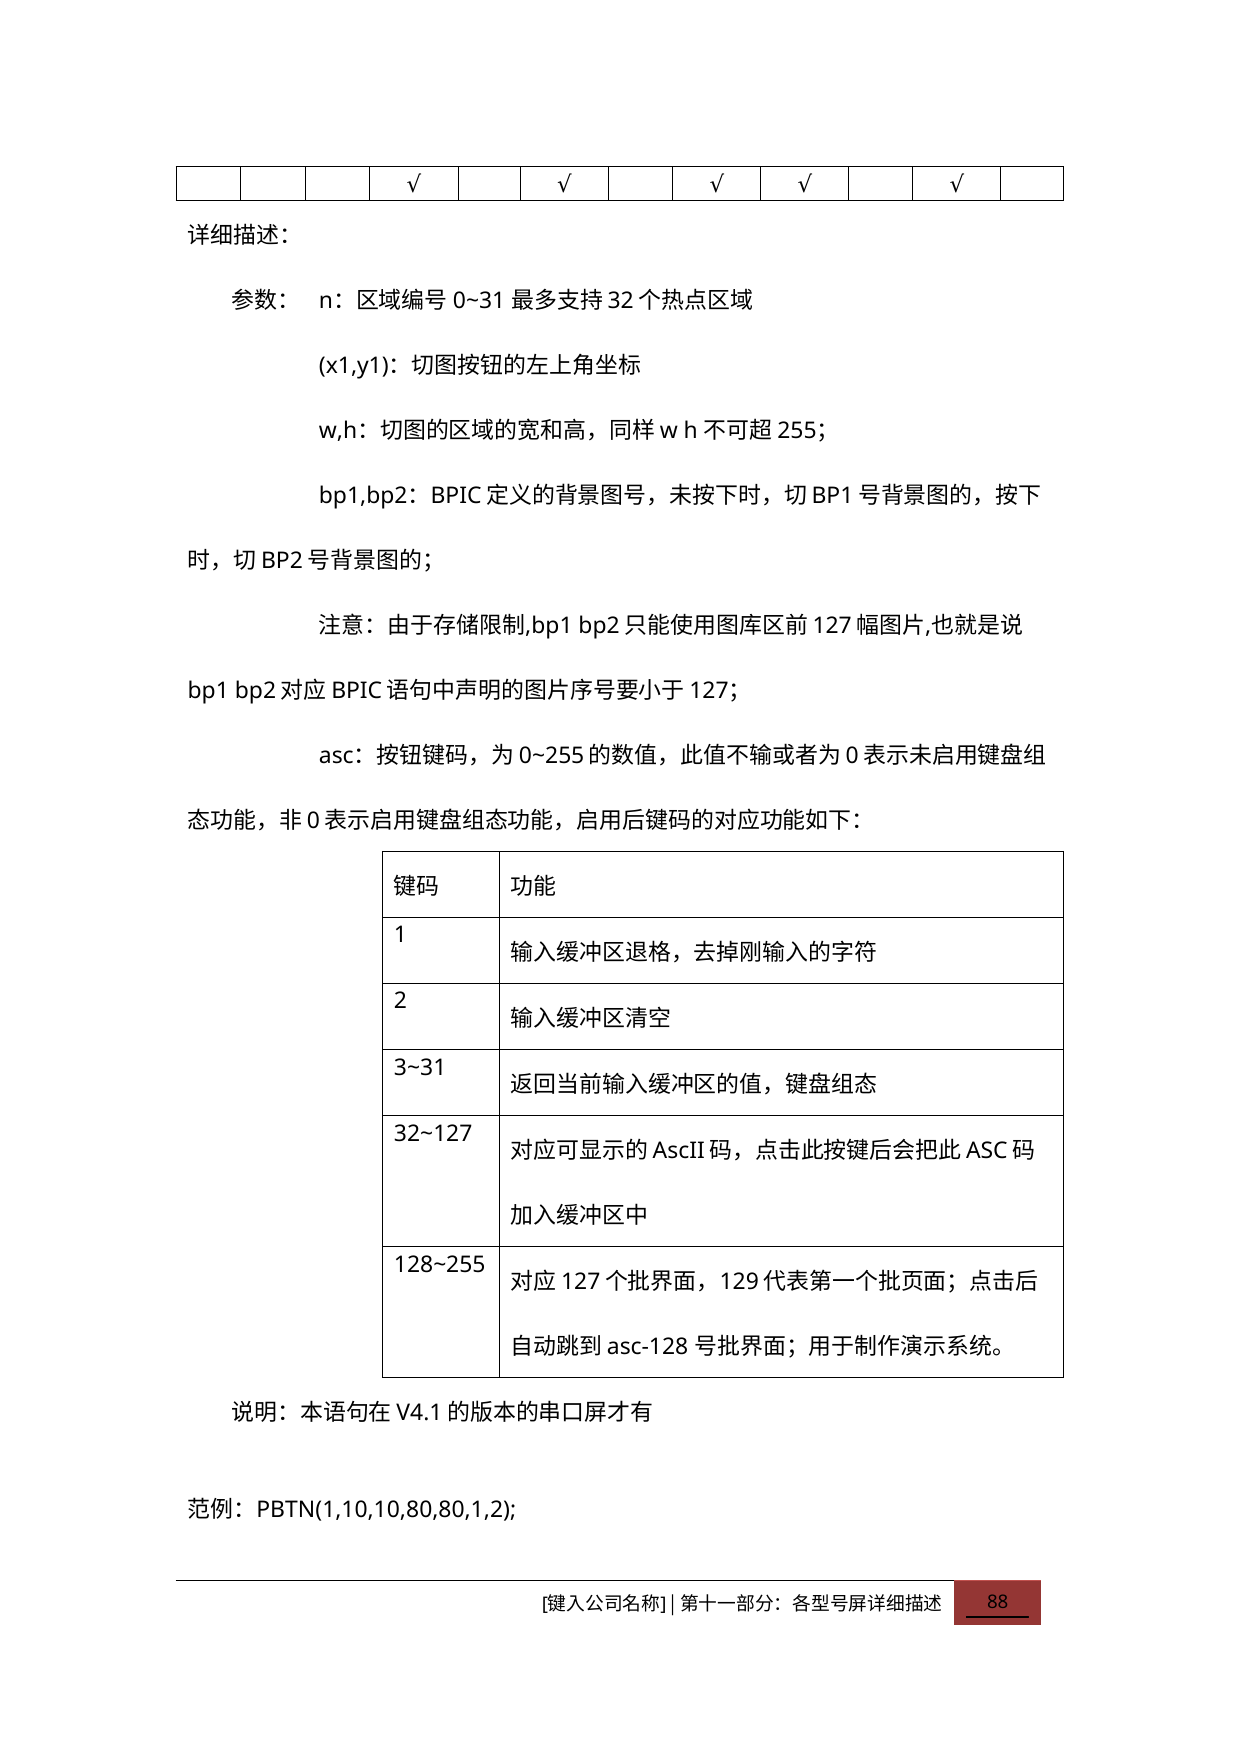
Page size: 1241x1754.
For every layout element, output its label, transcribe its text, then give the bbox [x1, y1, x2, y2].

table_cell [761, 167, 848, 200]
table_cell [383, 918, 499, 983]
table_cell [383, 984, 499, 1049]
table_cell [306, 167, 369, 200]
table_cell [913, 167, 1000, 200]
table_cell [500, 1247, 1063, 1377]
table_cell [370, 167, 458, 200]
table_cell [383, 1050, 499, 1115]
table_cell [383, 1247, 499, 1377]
text asc：按钮键码，为0~255的数值，此值不输或者为0表示未启用键盘组态功能，非0表示启用键盘组态功能，启用后键码的对应功能如下： [187, 721, 1053, 851]
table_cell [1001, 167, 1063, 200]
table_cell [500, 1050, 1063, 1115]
text 详细描述： [187, 201, 1053, 266]
text 参数： n：区域编号 0~31 最多支持32个热点区域 [187, 266, 1053, 331]
text 注意：由于存储限制,bp1 bp2只能使用图库区前127幅图片,也就是说bp1 bp2对应BPIC语句中声明的图片序号要小于127； [187, 591, 1053, 721]
text (x1,y1)：切图按钮的左上角坐标 [187, 331, 1053, 396]
text bp1,bp2：BPIC定义的背景图号，未按下时，切BP1号背景图的，按下时，切BP2号背景图的； [187, 461, 1053, 591]
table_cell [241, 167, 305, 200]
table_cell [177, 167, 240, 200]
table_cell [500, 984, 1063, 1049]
text 范例：PBTN(1,10,10,80,80,1,2); [187, 1476, 1053, 1541]
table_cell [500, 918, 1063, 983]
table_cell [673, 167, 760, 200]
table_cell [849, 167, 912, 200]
text w,h：切图的区域的宽和高，同样w h 不可超255； [187, 396, 1053, 461]
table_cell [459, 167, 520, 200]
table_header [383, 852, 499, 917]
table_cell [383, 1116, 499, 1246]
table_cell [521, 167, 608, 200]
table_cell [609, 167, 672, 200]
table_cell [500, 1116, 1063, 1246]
text 说明：本语句在V4.1的版本的串口屏才有 [187, 1378, 1053, 1443]
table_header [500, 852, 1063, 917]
